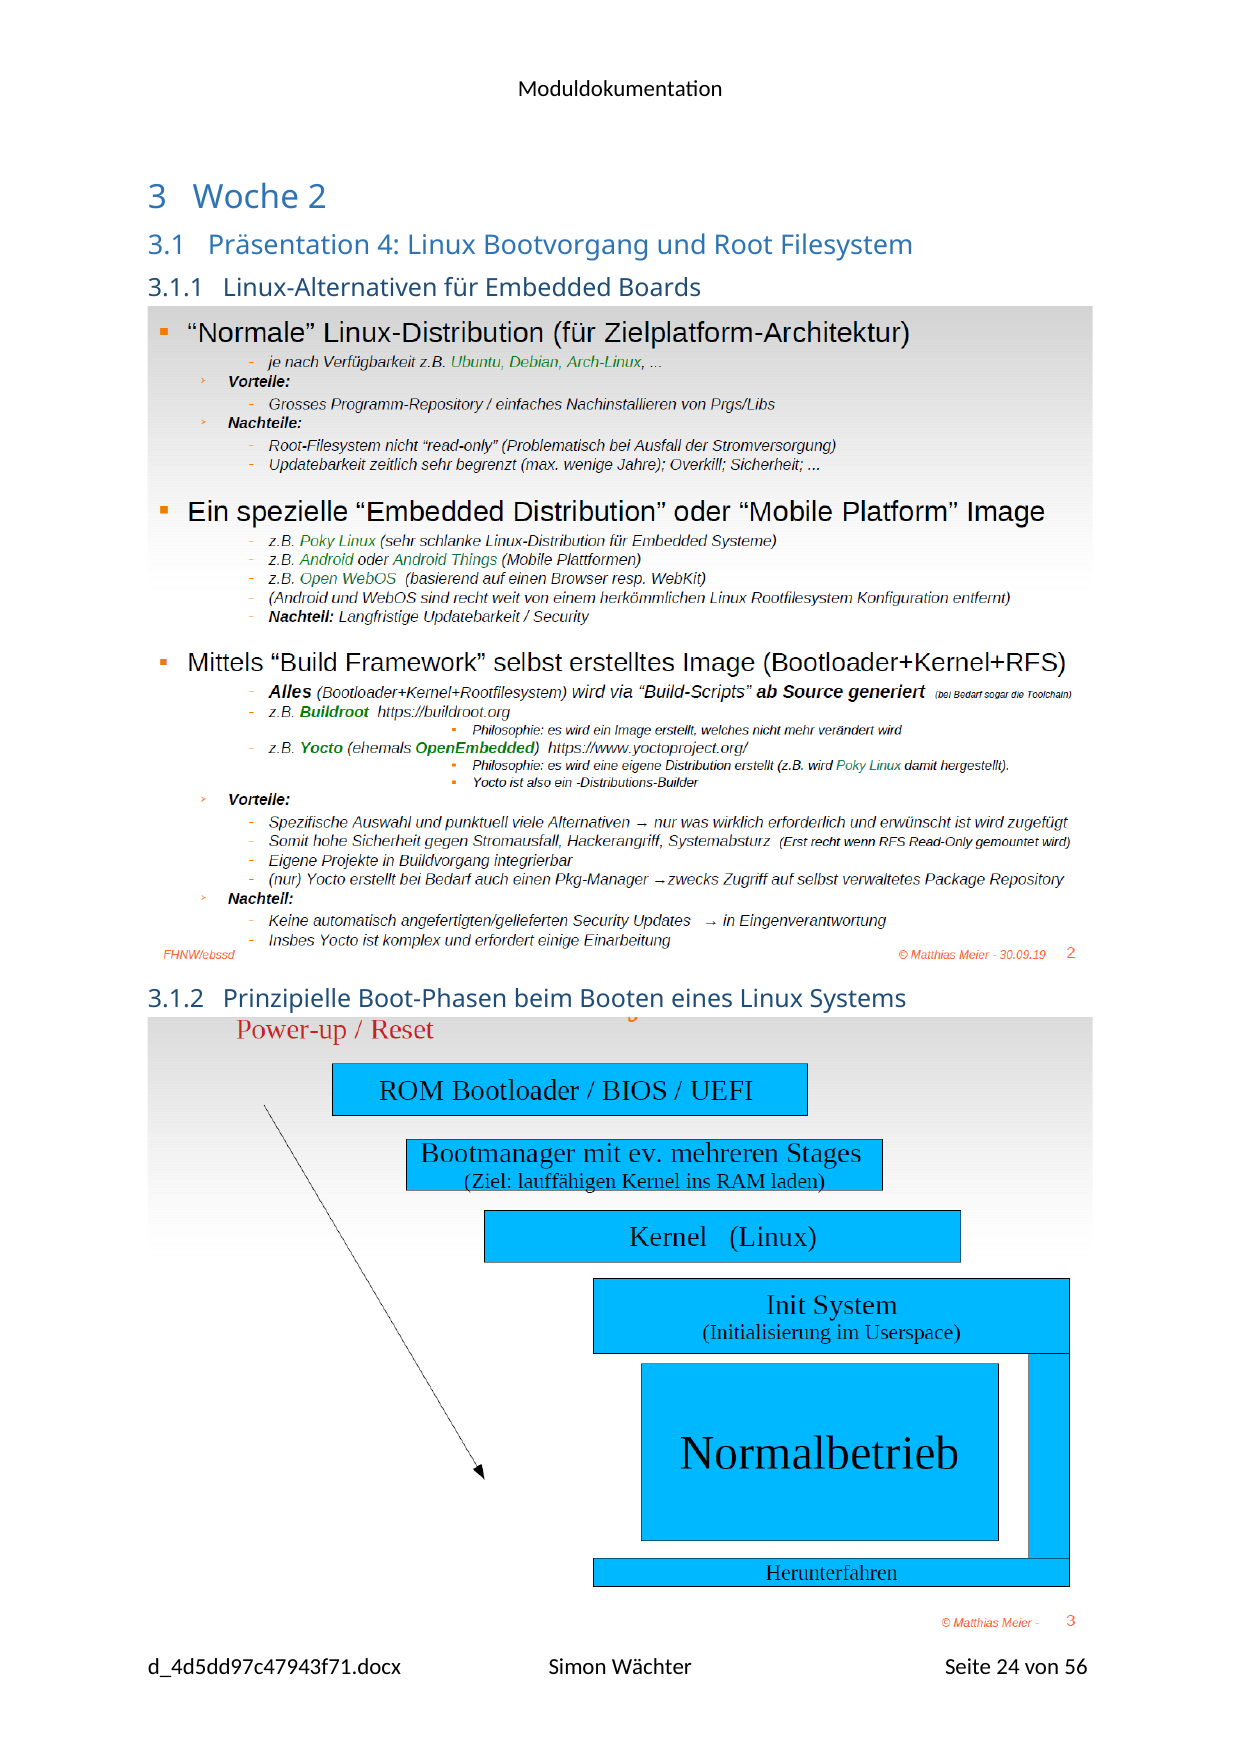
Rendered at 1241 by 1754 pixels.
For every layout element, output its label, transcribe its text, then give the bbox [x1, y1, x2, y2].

subtitle Woche 2 [148, 173, 1093, 218]
picture [147, 1017, 1093, 1631]
subtitle Prinzipielle Boot-Phasen beim Booten eines Linux Systems [148, 981, 1093, 1015]
subtitle Linux-Alternativen für Embedded Boards [148, 270, 1093, 304]
subtitle Präsentation 4: Linux Bootvorgang und Root Filesystem [148, 226, 1093, 263]
picture [147, 306, 1093, 963]
